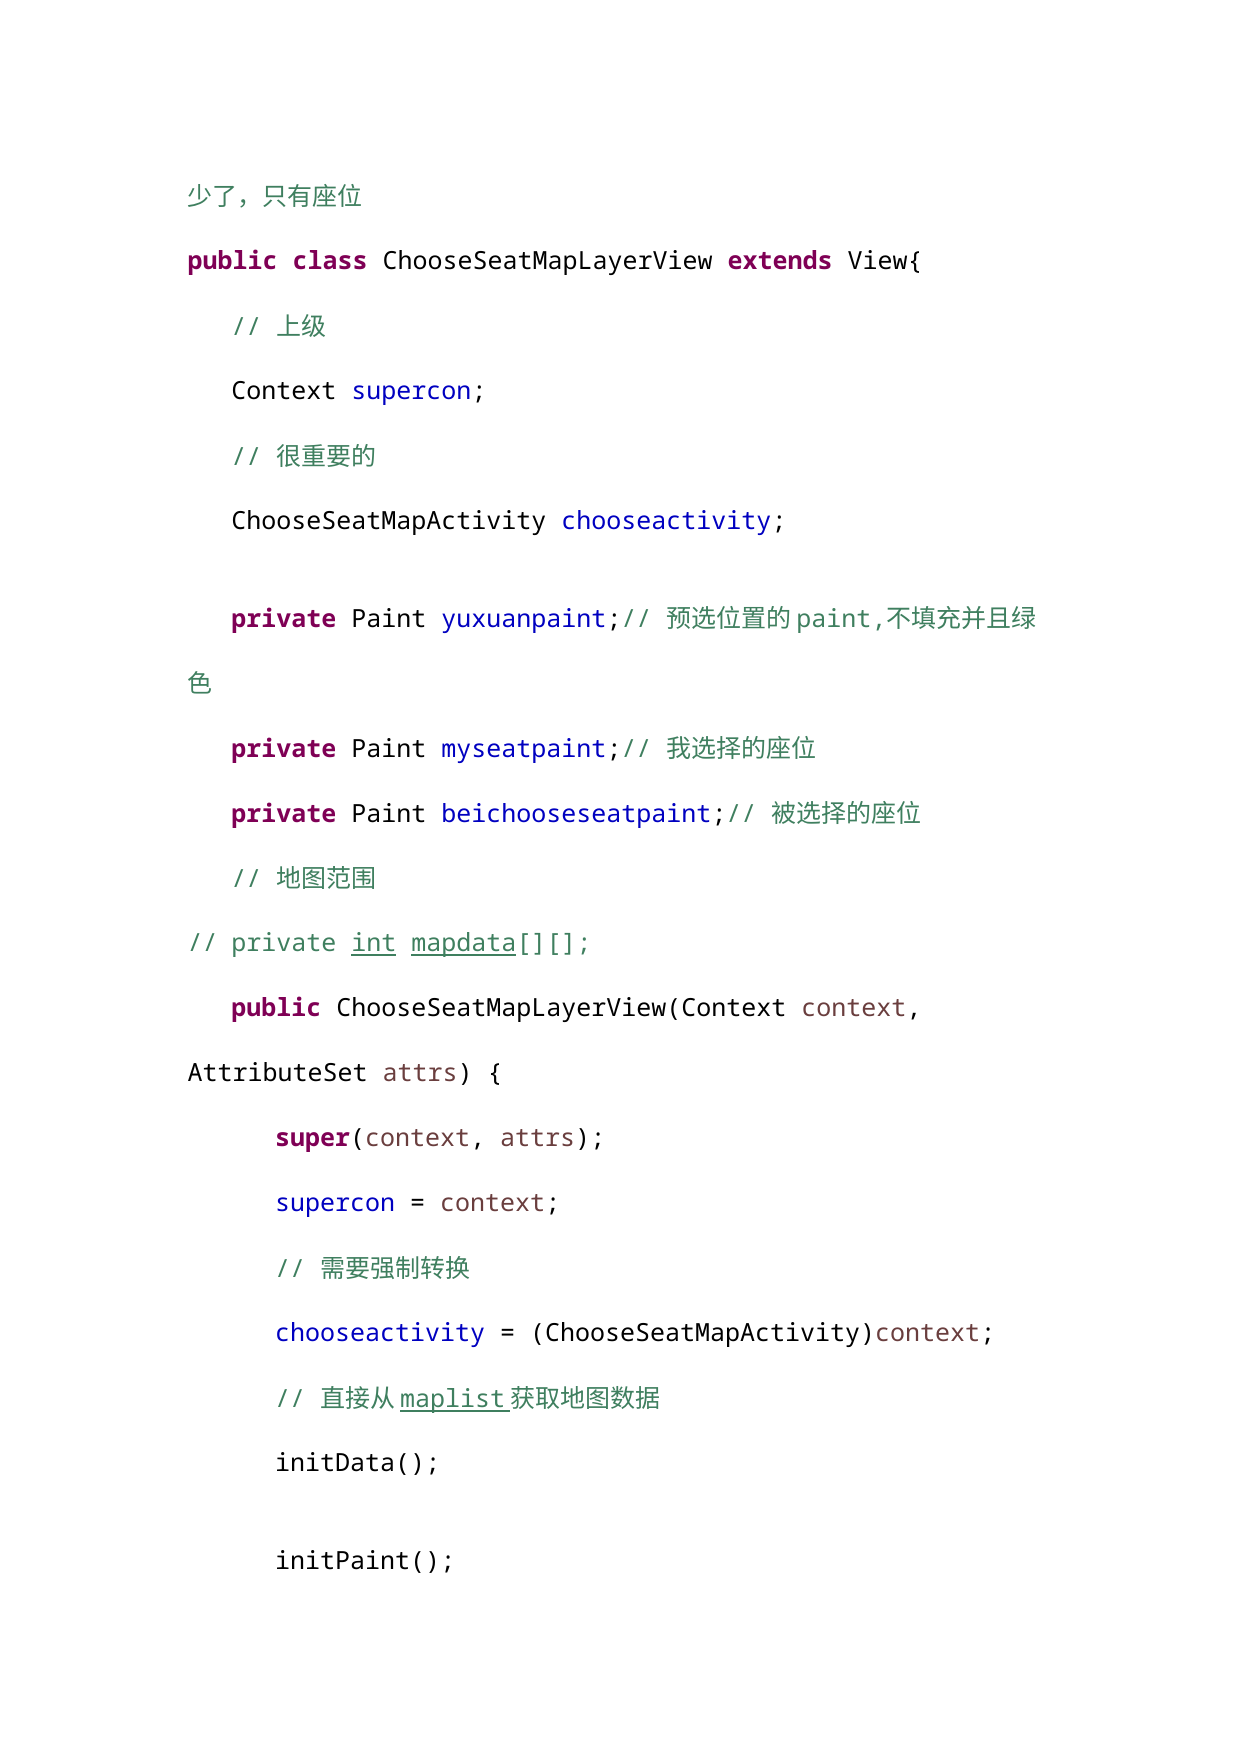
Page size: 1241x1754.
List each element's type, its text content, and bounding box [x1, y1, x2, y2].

text private Paint beichooseseatpaint;// 被选择的座位 [187, 779, 1053, 844]
text // 很重要的 [187, 422, 1053, 487]
text // private int mapdata[][]; [187, 909, 1053, 974]
text // 地图范围 [187, 844, 1053, 909]
text // 上级 [187, 292, 1053, 357]
text initData(); [187, 1429, 1053, 1494]
text // 需要强制转换 [187, 1234, 1053, 1299]
text initPaint(); [187, 1527, 1053, 1592]
text public class ChooseSeatMapLayerView extends View{ [187, 227, 1053, 292]
text // 直接从maplist获取地图数据 [187, 1364, 1053, 1429]
text private Paint myseatpaint;// 我选择的座位 [187, 714, 1053, 779]
text supercon = context; [187, 1169, 1053, 1234]
text public ChooseSeatMapLayerView(Context context, AttributeSet attrs) { [187, 974, 1053, 1104]
text super(context, attrs); [187, 1104, 1053, 1169]
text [187, 162, 1053, 227]
text Context supercon; [187, 357, 1053, 422]
text ChooseSeatMapActivity chooseactivity; [187, 487, 1053, 552]
text private Paint yuxuanpaint;// 预选位置的paint,不填充并且绿色 [187, 584, 1053, 714]
text chooseactivity = (ChooseSeatMapActivity)context; [187, 1299, 1053, 1364]
